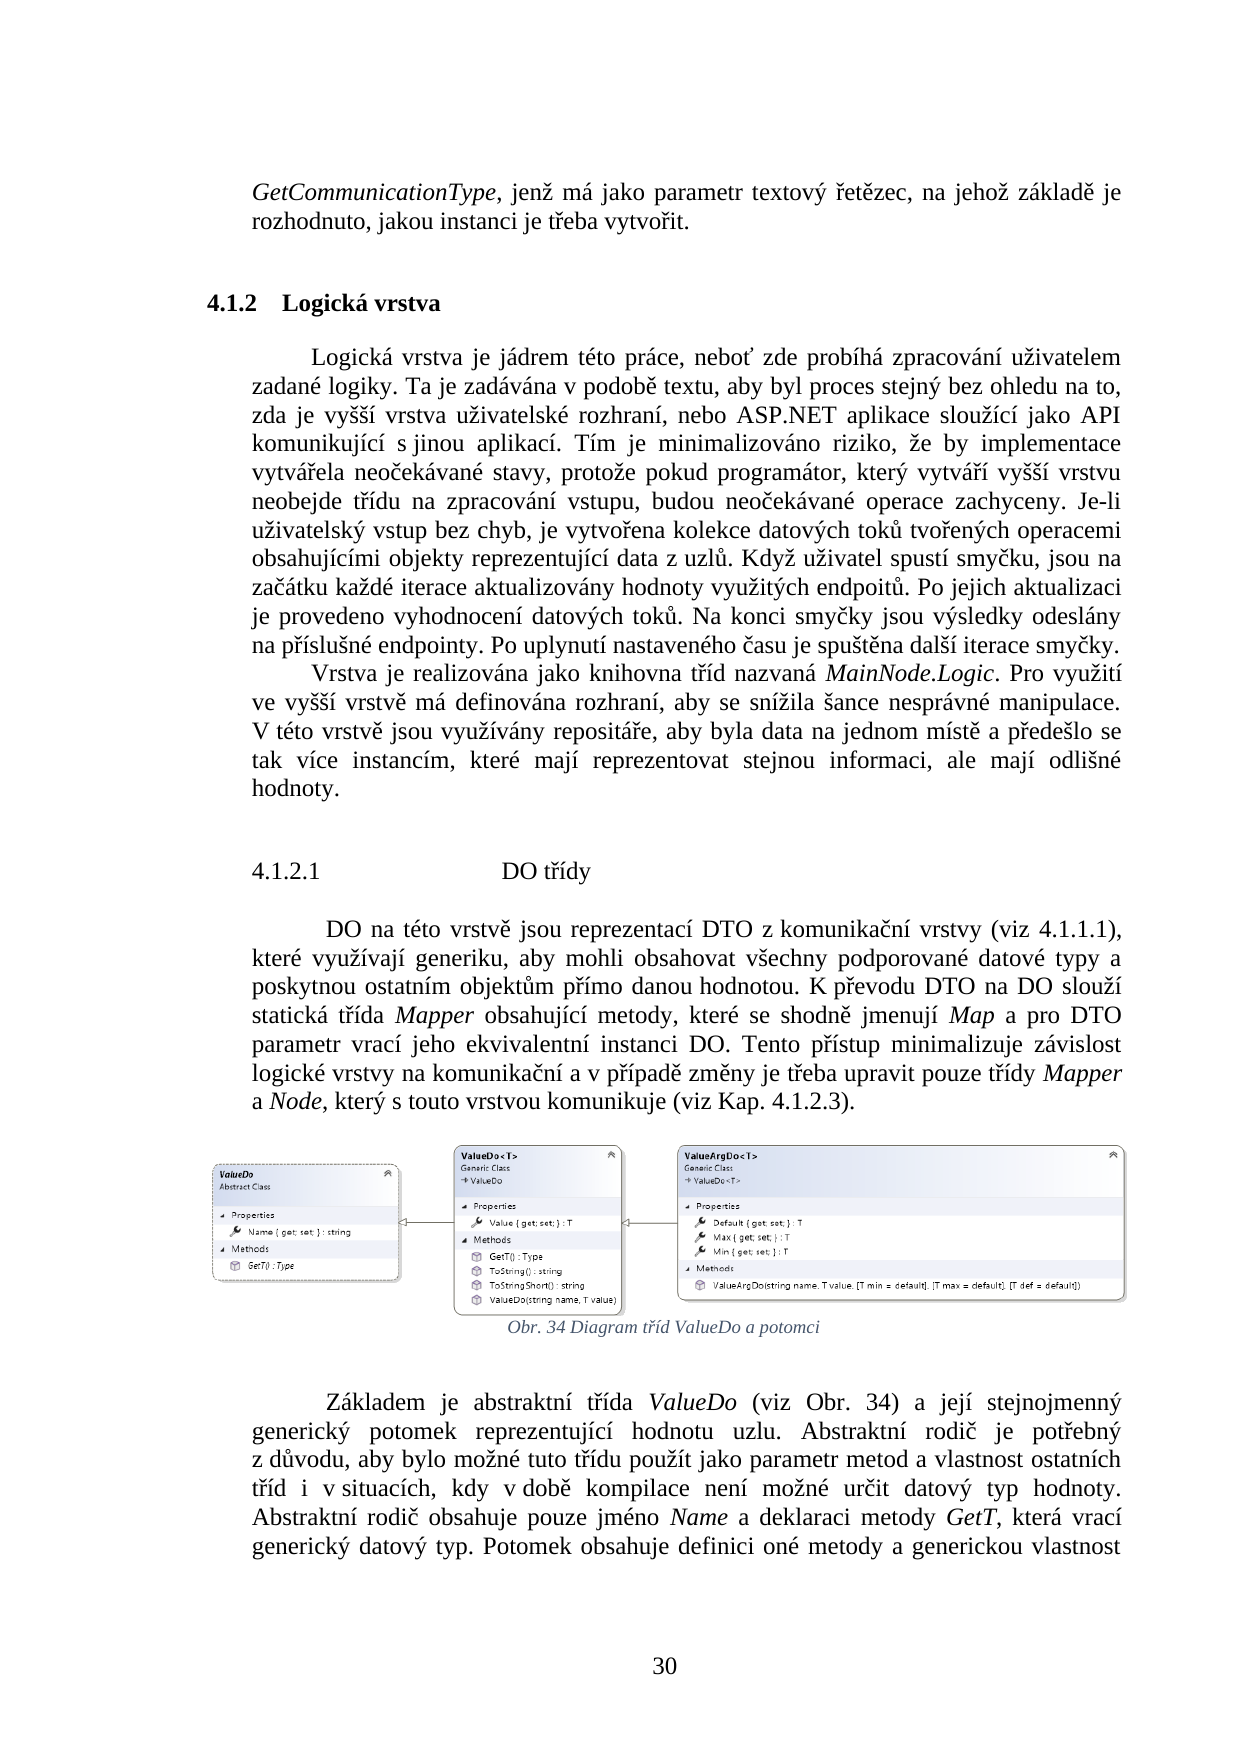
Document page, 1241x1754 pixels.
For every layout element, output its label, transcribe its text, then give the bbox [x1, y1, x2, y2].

text Vrstva je realizována jako knihovna tříd nazvaná MainNode.Logic. Pro využití ve vyšší vrstvě má definována rozhraní, aby se snížila šance nesprávné manipulace. V této vrstvě jsou využívány repositáře, aby byla data na jednom místě a předešlo se tak více instancím, které mají reprezentovat stejnou informaci, ale mají odlišné hodnoty. [252, 658, 1122, 802]
subtitle Logická vrstva [207, 288, 1122, 317]
picture [206, 1143, 1135, 1316]
subtitle DO třídy [252, 856, 1122, 885]
text DO na této vrstvě jsou reprezentací DTO z komunikační vrstvy (viz 4.1.1.1), které využívají generiku, aby mohli obsahovat všechny podporované datové typy a poskytnou ostatním objektům přímo danou hodnotou. K převodu DTO na DO slouží statická třída Mapper obsahující metody, které se shodně jmenují Map a pro DTO parametr vrací jeho ekvivalentní instanci DO. Tento přístup minimalizuje závislost logické vrstvy na komunikační a v případě změny je třeba upravit pouze třídy Mapper a Node, který s touto vrstvou komunikuje (viz Kap. 4.1.2.3). [252, 914, 1122, 1115]
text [252, 1387, 1122, 1559]
text Logická vrstva je jádrem této práce, neboť zde probíhá zpracování uživatelem zadané logiky. Ta je zadávána v podobě textu, aby byl proces stejný bez ohledu na to, zda je vyšší vrstva uživatelské rozhraní, nebo ASP.NET aplikace sloužící jako API komunikující s jinou aplikací. Tím je minimalizováno riziko, že by implementace vytvářela neočekávané stavy, protože pokud programátor, který vytváří vyšší vrstvu neobejde třídu na zpracování vstupu, budou neočekávané operace zachyceny. Je-li uživatelský vstup bez chyb, je vytvořena kolekce datových toků tvořených operacemi obsahujícími objekty reprezentující data z uzlů. Když uživatel spustí smyčku, jsou na začátku každé iterace aktualizovány hodnoty využitých endpoitů. Po jejich aktualizaci je provedeno vyhodnocení datových toků. Na konci smyčky jsou výsledky odeslány na příslušné endpointy. Po uplynutí nastaveného času je spuštěna další iterace smyčky. [252, 342, 1122, 658]
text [252, 177, 1122, 235]
